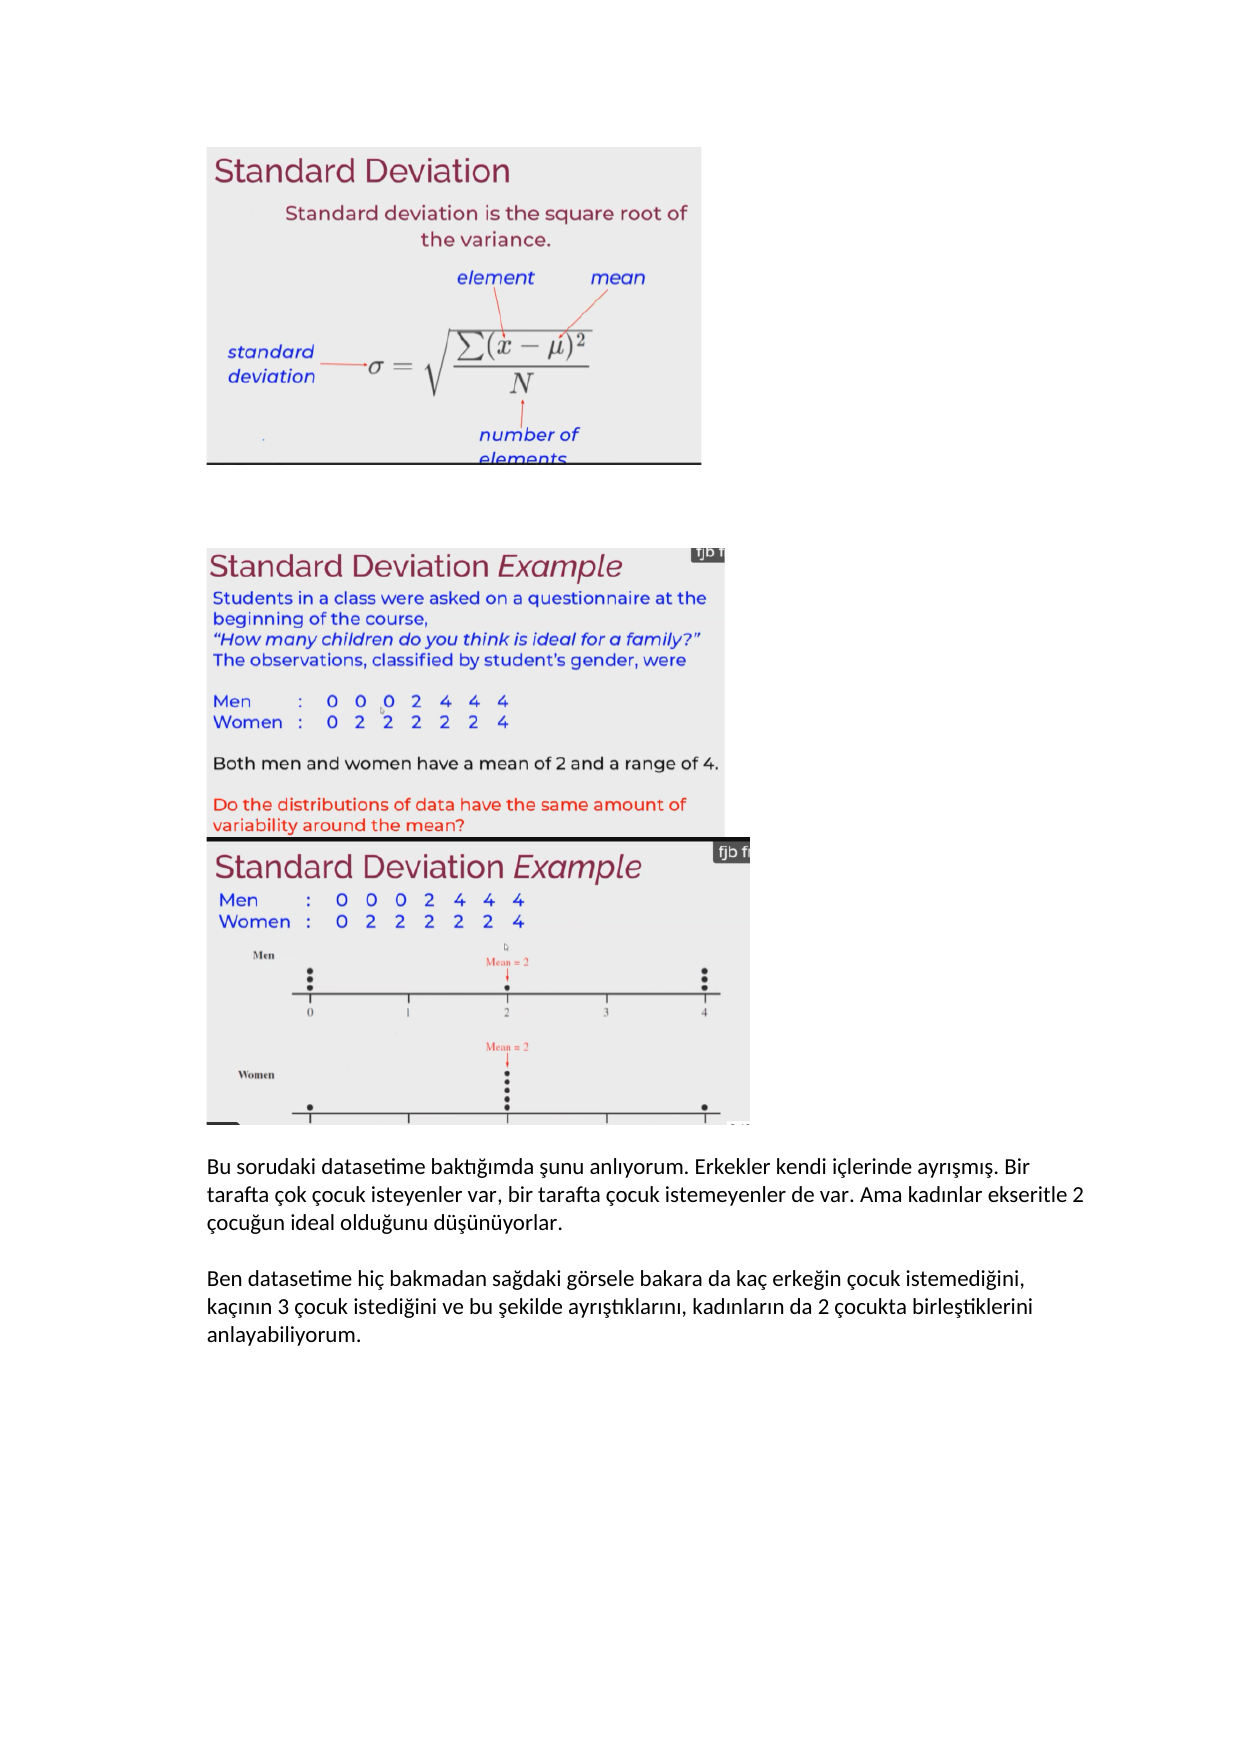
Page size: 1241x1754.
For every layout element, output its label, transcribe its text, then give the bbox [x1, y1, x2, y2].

picture [206, 147, 702, 465]
text Ben datasetime hiç bakmadan sağdaki görsele bakara da kaç erkeğin çocuk istemediğini, kaçının 3 çocuk istediğini ve bu şekilde ayrıştıklarını, kadınların da 2 çocukta birleştiklerini anlayabiliyorum. [207, 1264, 1093, 1348]
picture [206, 548, 750, 1125]
text Bu sorudaki datasetime baktığımda şunu anlıyorum. Erkekler kendi içlerinde ayrışmış. Bir tarafta çok çocuk isteyenler var, bir tarafta çocuk istemeyenler de var. Ama kadınlar ekseritle 2 çocuğun ideal olduğunu düşünüyorlar. [207, 1152, 1093, 1236]
